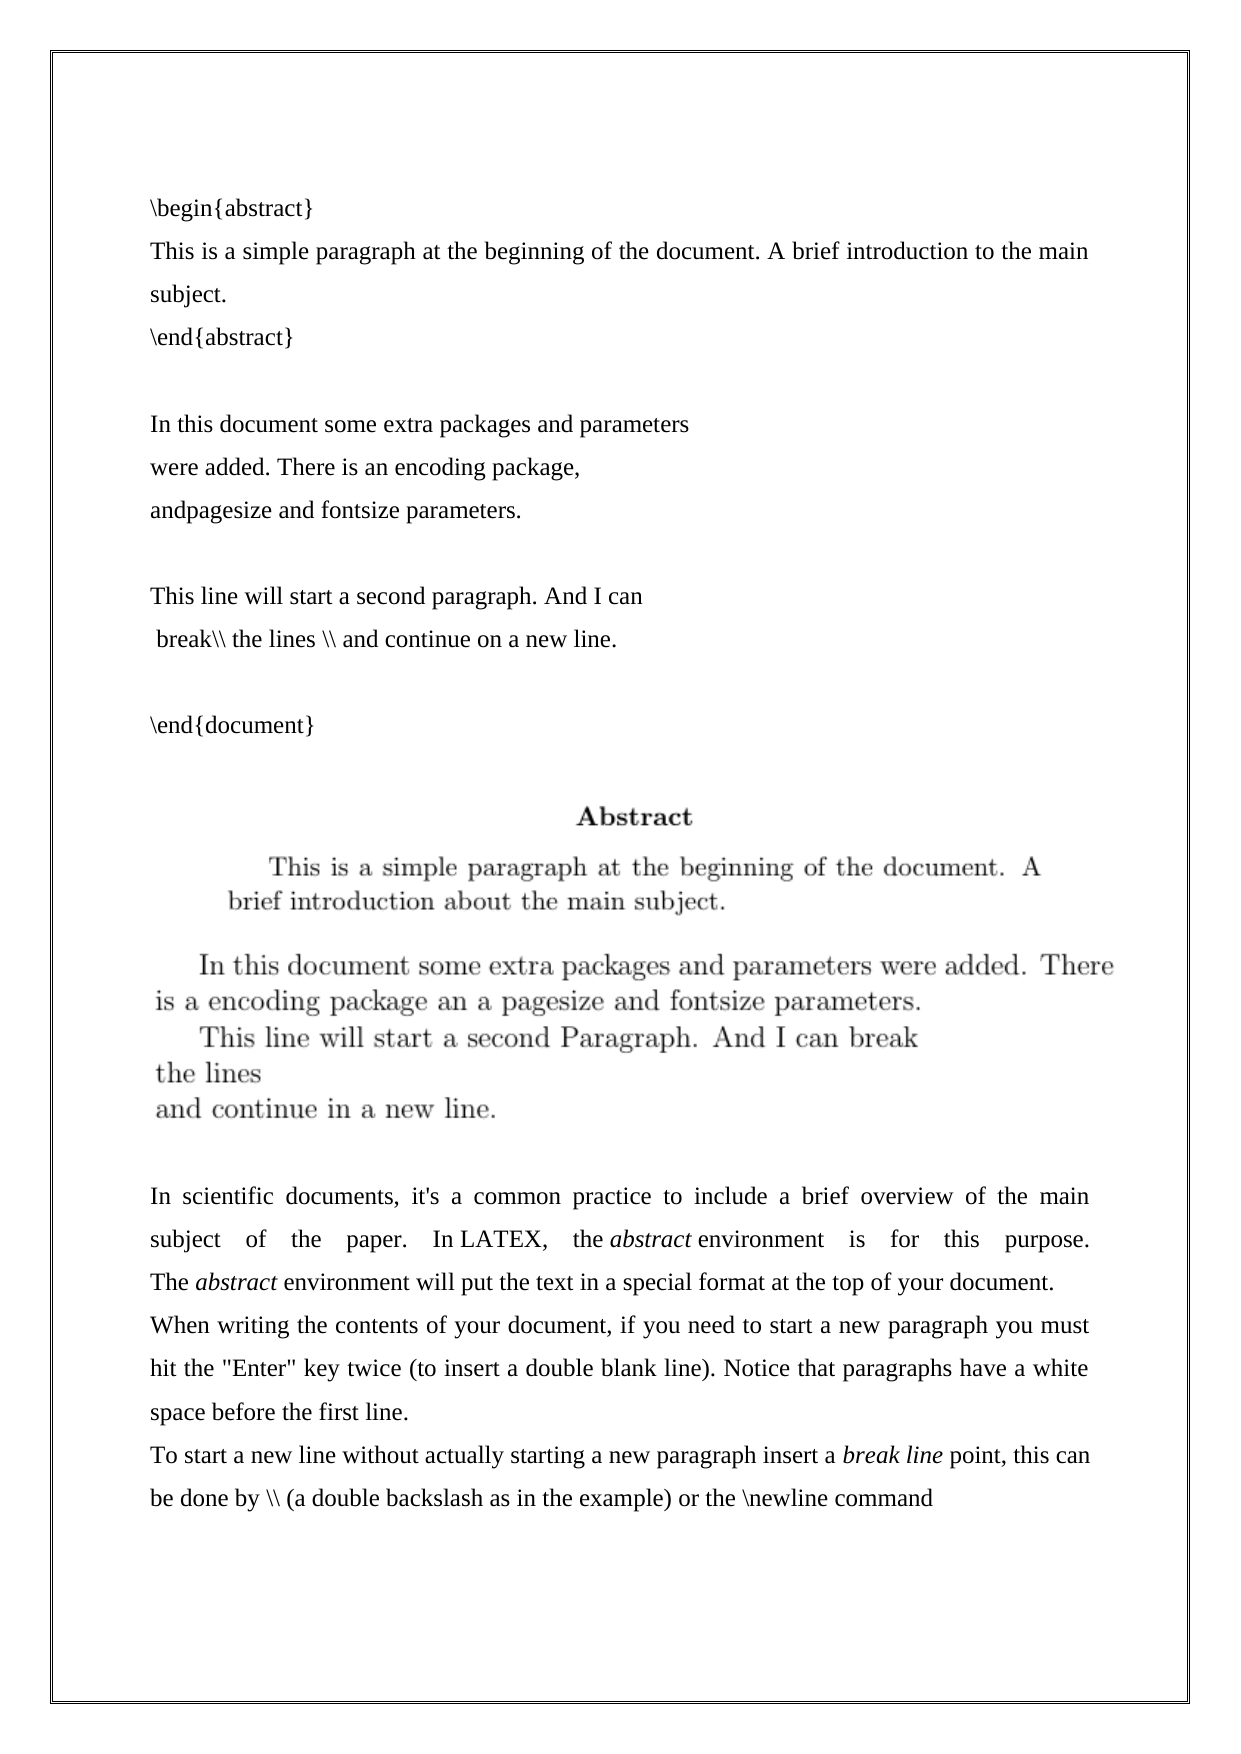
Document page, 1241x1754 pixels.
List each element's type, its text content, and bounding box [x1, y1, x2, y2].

text \begin{abstract} [150, 193, 1090, 222]
text In this document some extra packages and parameters [150, 409, 1090, 437]
text \end{document} [150, 711, 1090, 739]
text This is a simple paragraph at the beginning of the document. A brief introduction to the main subject. [150, 236, 1090, 308]
text This line will start a second paragraph. And I can [150, 581, 1090, 610]
text andpagesize and fontsize parameters. [150, 495, 1090, 524]
picture [150, 796, 1125, 1124]
text break\\ the lines \\ and continue on a new line. [150, 624, 1090, 653]
text were added. There is an encoding package, [150, 452, 1090, 481]
text When writing the contents of your document, if you need to start a new paragraph you must hit the "Enter" key twice (to insert a double blank line). Notice that paragraphs have a white space before the first line. [150, 1310, 1090, 1425]
text \end{abstract} [150, 322, 1090, 351]
text In scientific documents, it's a common practice to include a brief overview of the main subject of the paper. In LATEX, the abstract environment is for this purpose. The abstract environment will put the text in a special format at the top of your document. [150, 1181, 1090, 1296]
text To start a new line without actually starting a new paragraph insert a break line point, this can be done by \\ (a double backslash as in the example) or the \newline command [150, 1440, 1090, 1512]
